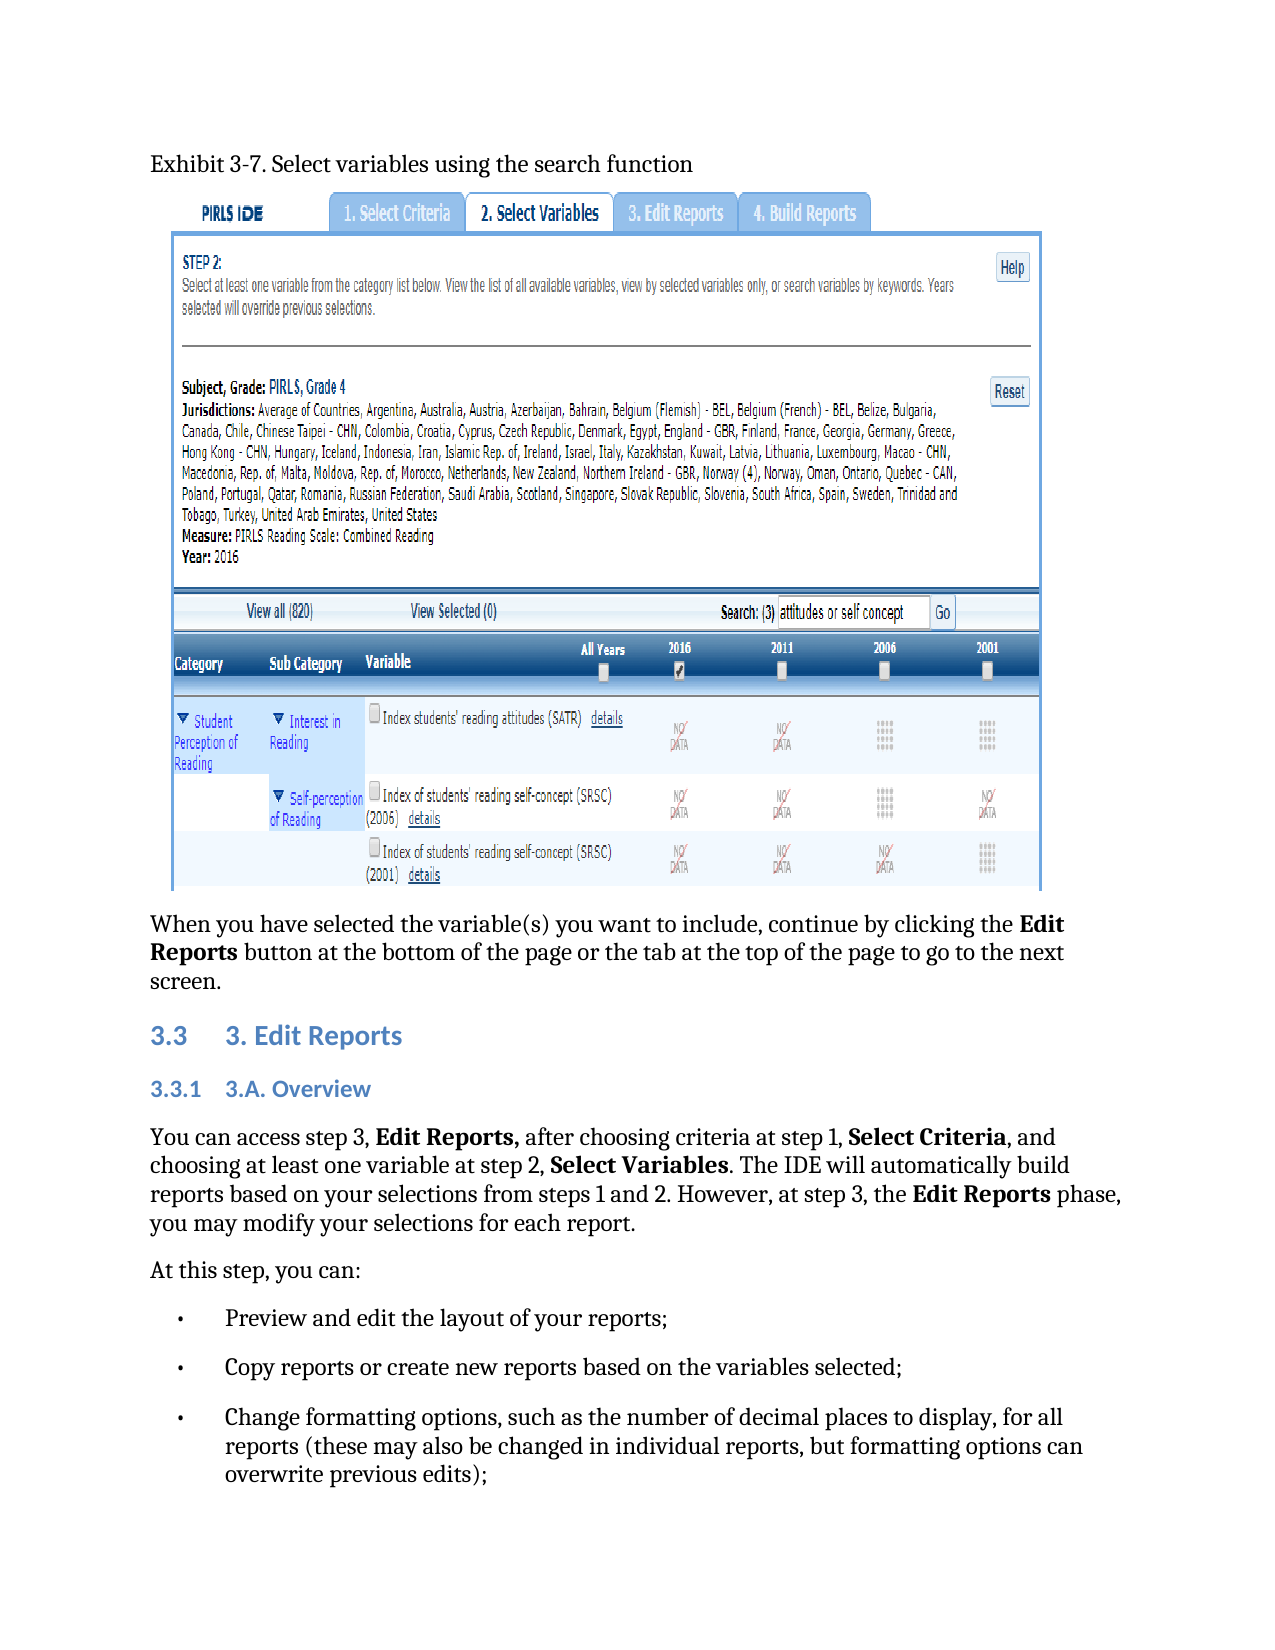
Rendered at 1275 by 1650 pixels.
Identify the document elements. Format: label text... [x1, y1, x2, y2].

subtitle 3.3.1 3.A. Overview [150, 1073, 1125, 1104]
list Copy reports or create new reports based on the variables selected; [175, 1353, 1125, 1382]
list Change formatting options, such as the number of decimal places to display, for all reports (these may also be changed in individual reports, but formatting options can overwrite previous edits); [175, 1403, 1125, 1489]
list Preview and edit the layout of your reports; [175, 1304, 1125, 1332]
text You can access step 3, Edit Reports, after choosing criteria at step 1, Select Criteria, and choosing at least one variable at step 2, Select Variables. The IDE will automatically build reports based on your selections from steps 1 and 2. However, at step 3, the Edit Reports phase, you may modify your selections for each report. [150, 1122, 1125, 1237]
subtitle 3.3 3. Edit Reports [150, 1017, 1125, 1052]
picture [168, 178, 1044, 891]
text At this step, you can: [150, 1256, 1125, 1285]
text When you have selected the variable(s) you want to include, continue by clicking the Edit Reports button at the bottom of the page or the tab at the top of the page to go to the next screen. [150, 909, 1125, 996]
